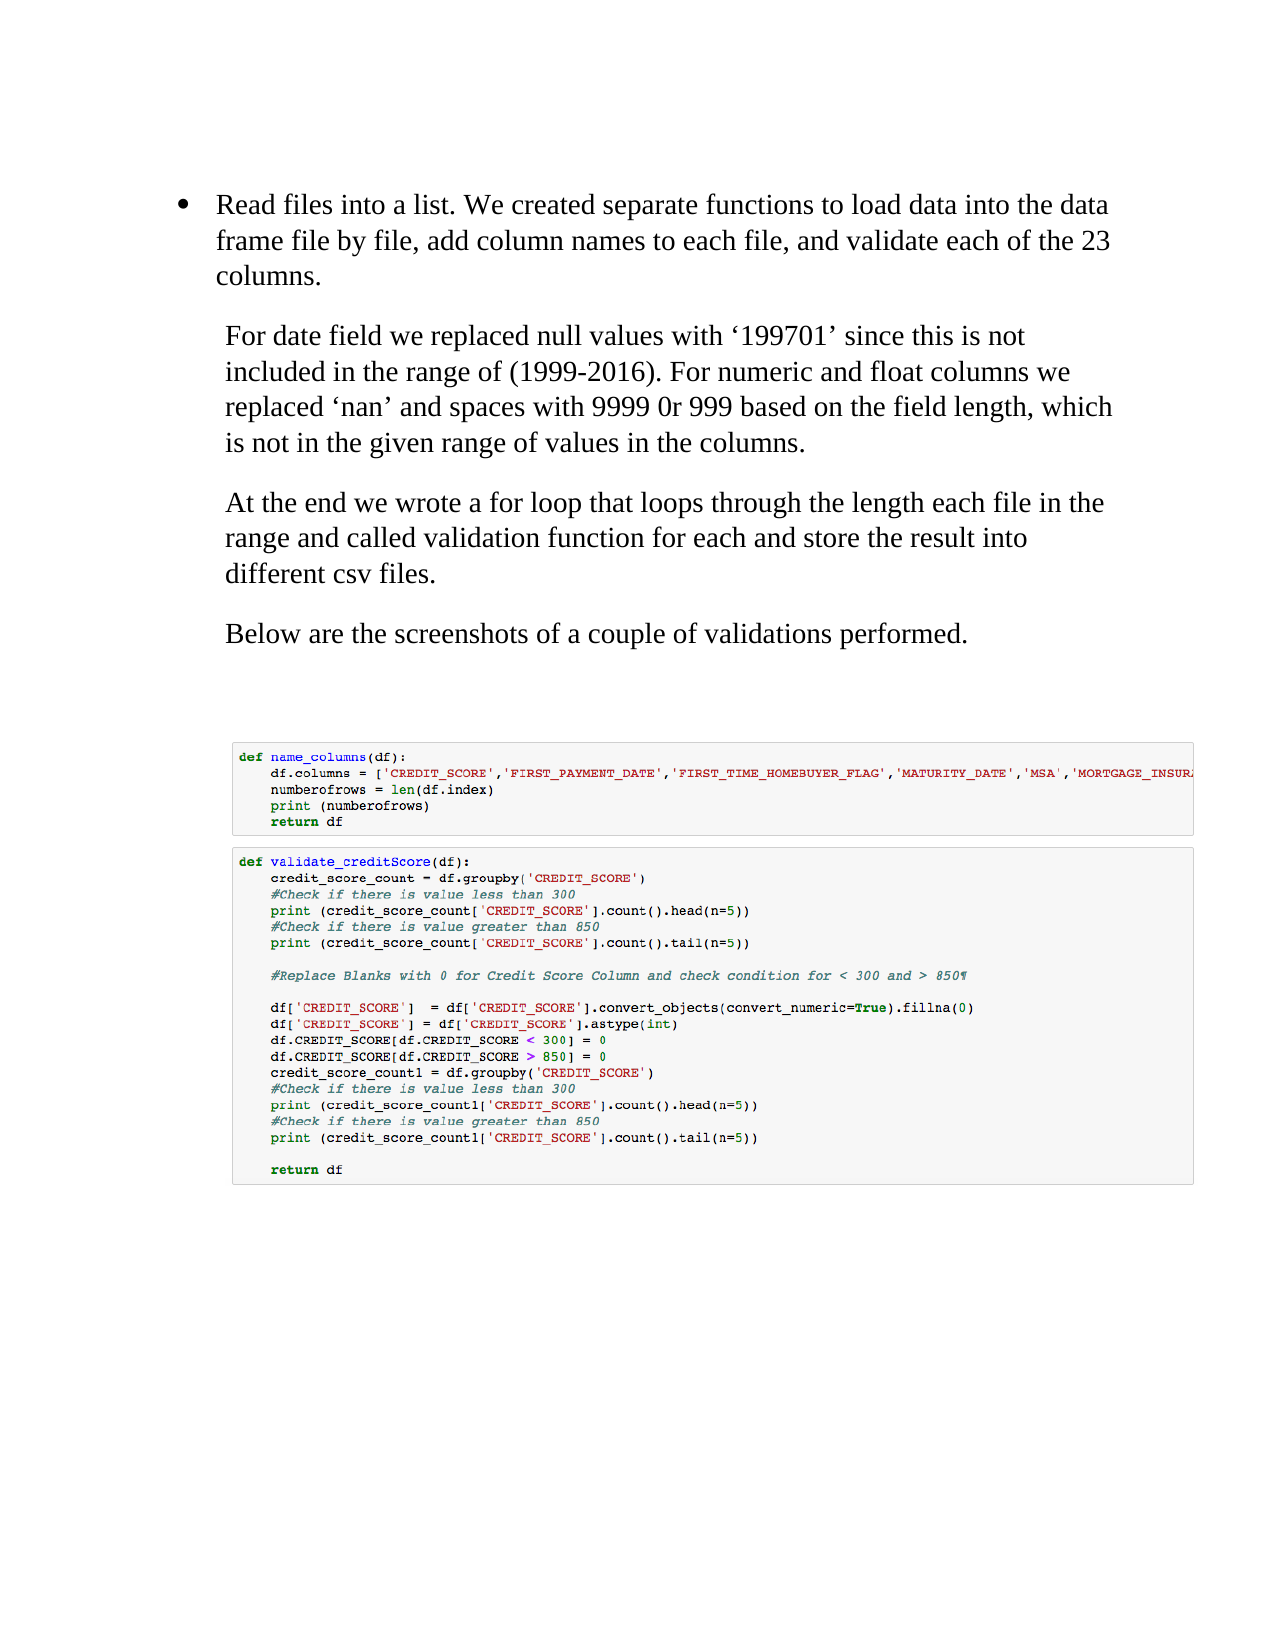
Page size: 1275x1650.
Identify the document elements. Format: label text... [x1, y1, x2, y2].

picture [225, 735, 1198, 1186]
text Below are the screenshots of a couple of validations performed. [225, 614, 1125, 650]
text At the end we wrote a for loop that loops through the length each file in the range and called validation function for each and store the result into different csv files. [225, 483, 1125, 589]
list Read files into a list. We created separate functions to load data into the data frame file by file, add column names to each file, and validate each of the 23 columns. [178, 185, 1125, 292]
text For date field we replaced null values with ‘199701’ since this is not included in the range of (1999-2016). For numeric and float columns we replaced ‘nan’ and spaces with 9999 0r 999 based on the field length, which is not in the given range of values in the columns. [225, 317, 1125, 458]
